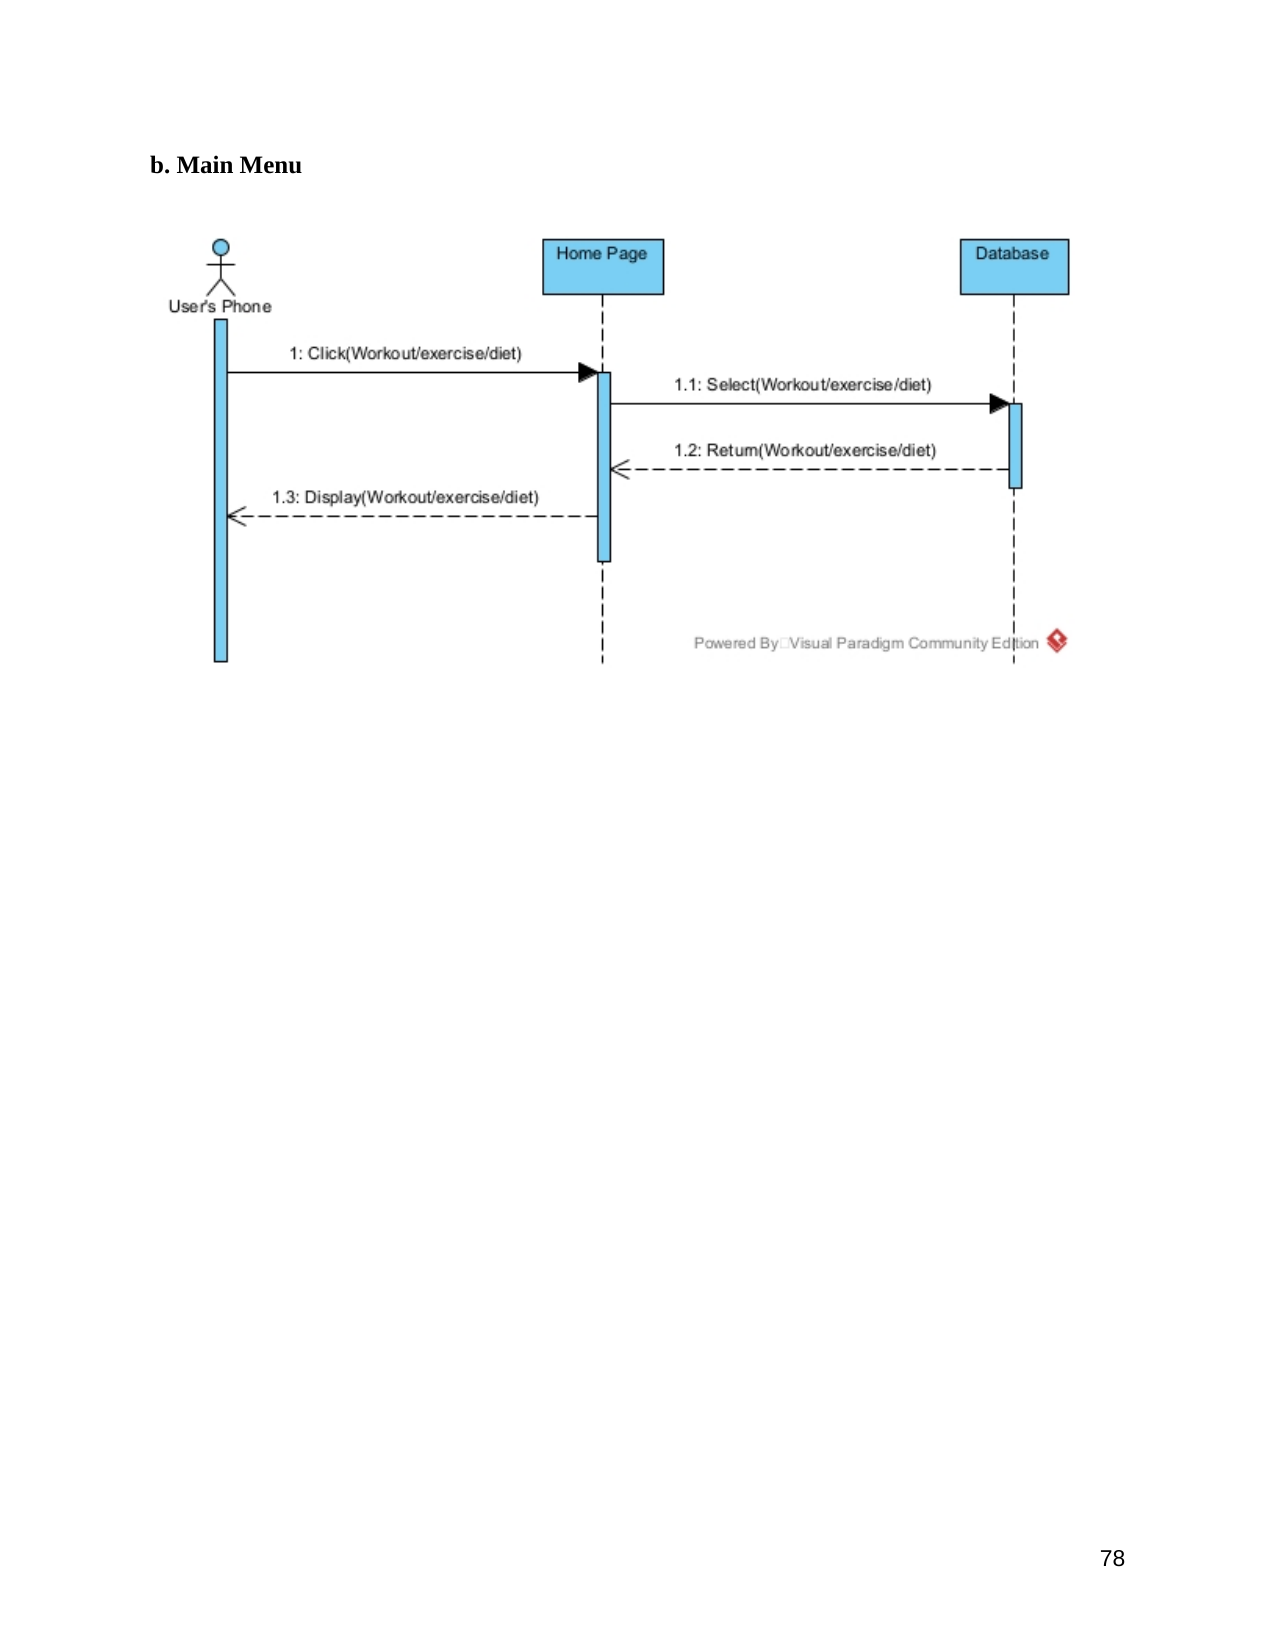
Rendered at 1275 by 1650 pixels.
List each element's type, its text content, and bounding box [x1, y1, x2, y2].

picture [150, 236, 1075, 669]
text b. Main Menu [150, 150, 1125, 179]
